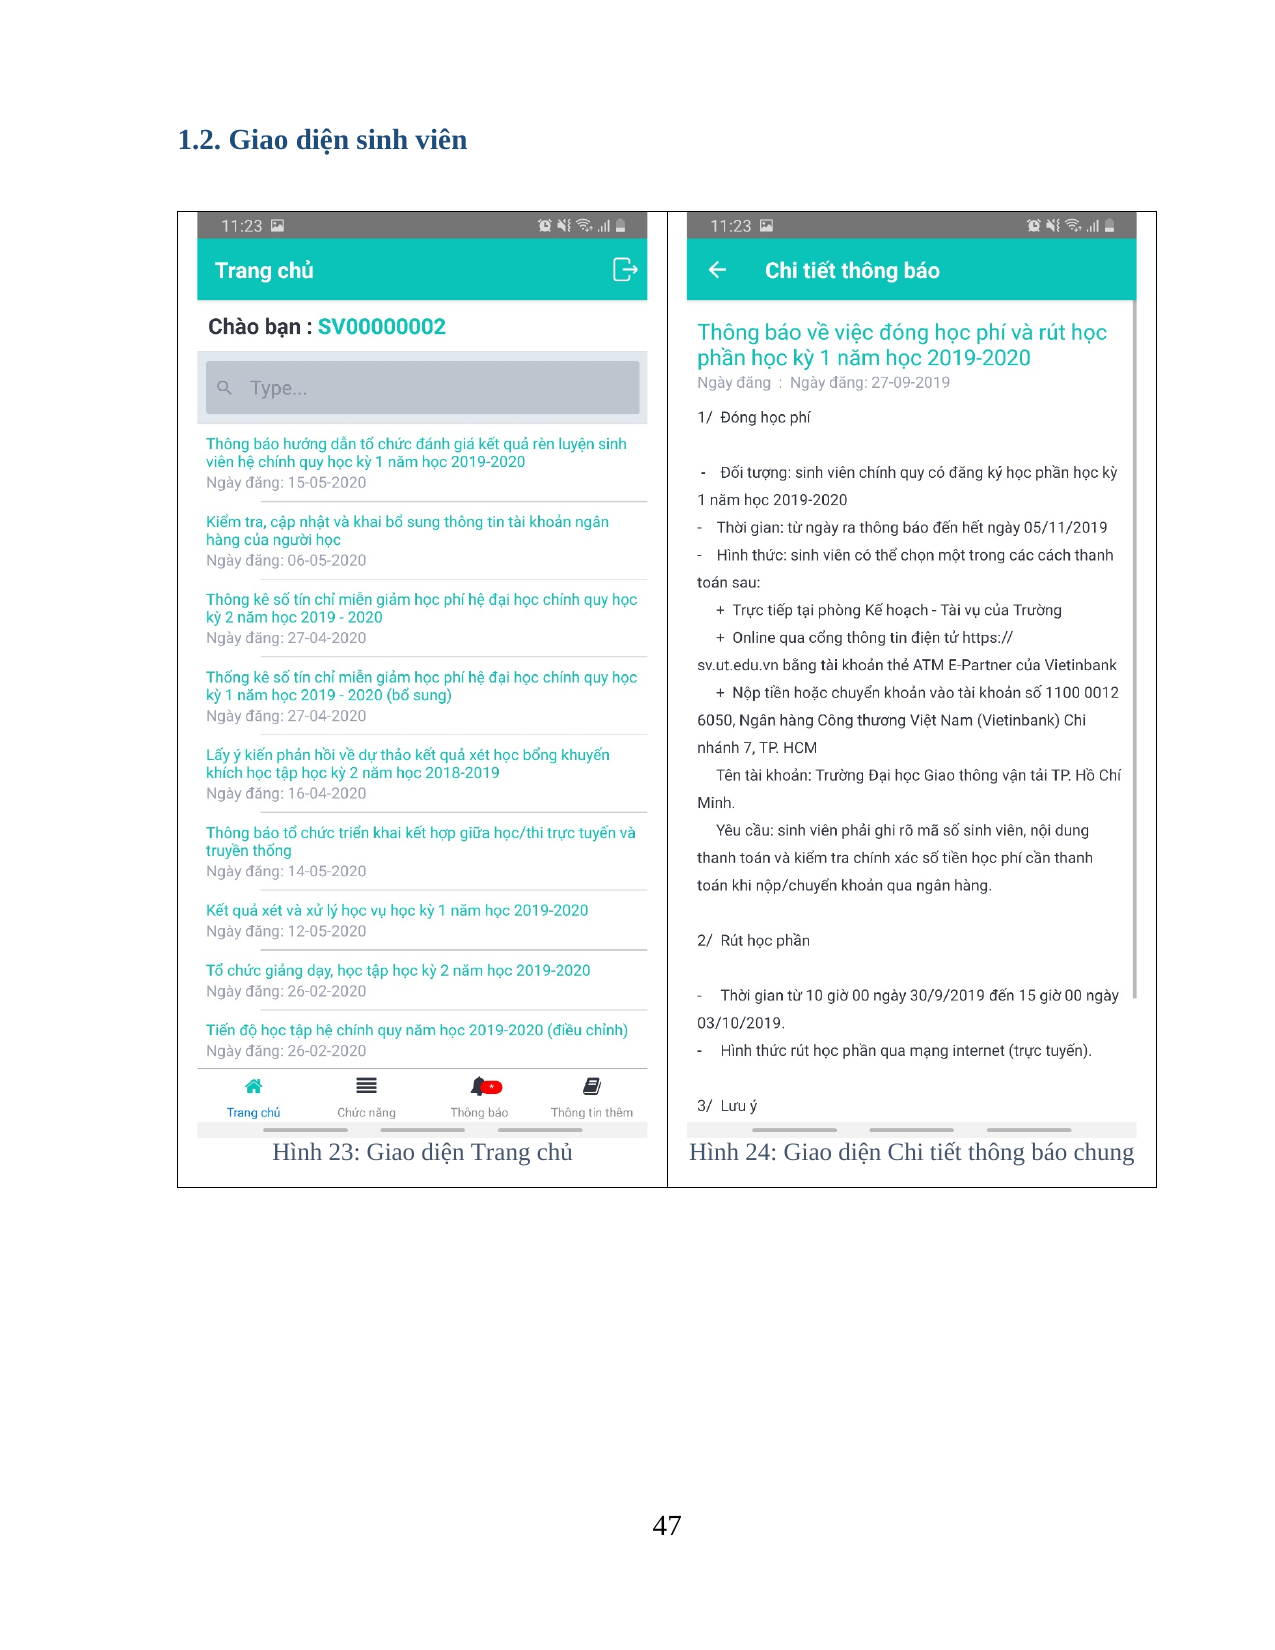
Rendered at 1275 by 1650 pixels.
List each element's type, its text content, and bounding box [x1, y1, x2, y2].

subtitle 1.2. Giao diện sinh viên [177, 122, 1157, 156]
table_header Hình 4.3: Giao diện Trang chủ [178, 212, 667, 1187]
picture [686, 212, 1137, 1138]
picture [197, 212, 648, 1138]
table_header Hình 4.4: Giao diện Chi tiết thông báo chung [668, 212, 1156, 1187]
